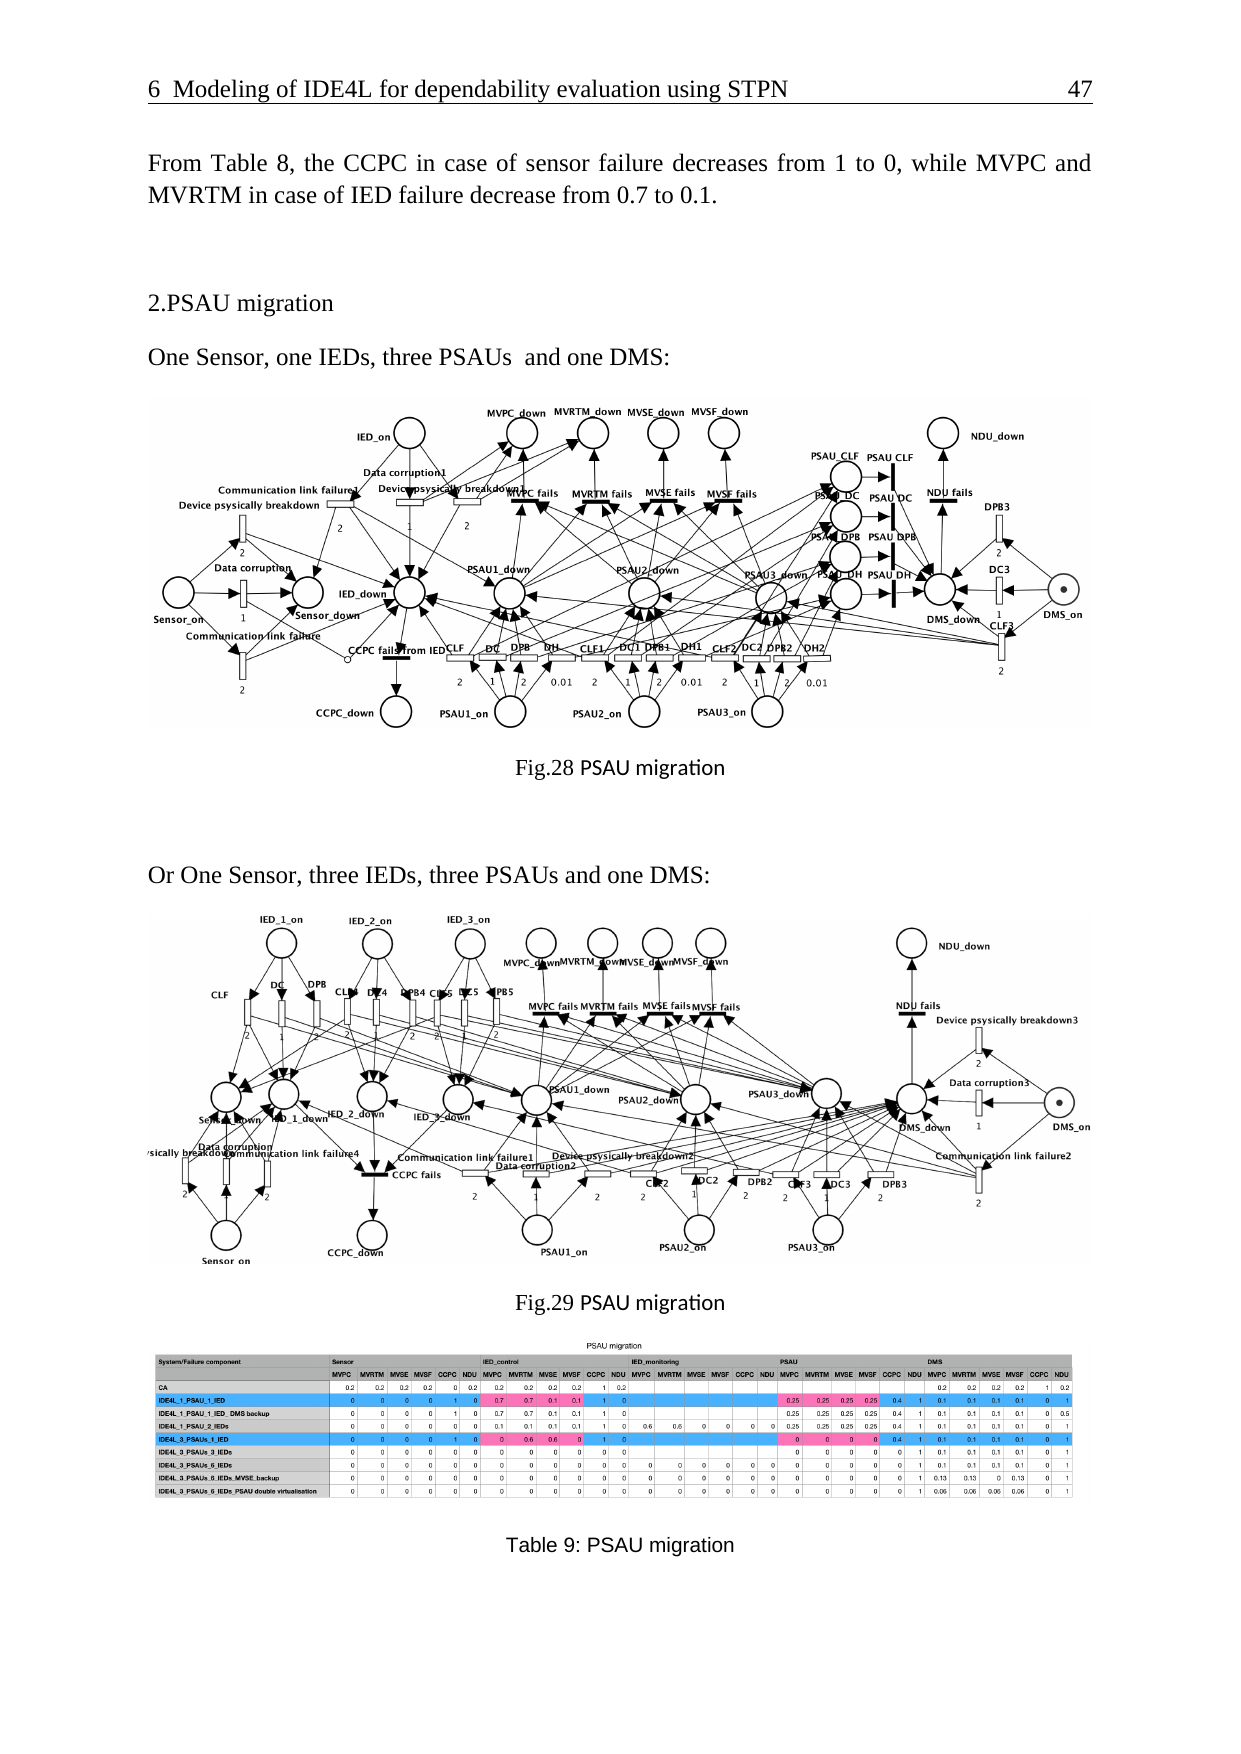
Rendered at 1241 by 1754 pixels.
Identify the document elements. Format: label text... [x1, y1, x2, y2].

picture [147, 914, 1092, 1264]
text From Table 8, the CCPC in case of sensor failure decreases from 1 to 0, while MVPC and MVRTM in case of IED failure decrease from 0.7 to 0.1. [148, 148, 1093, 209]
text Fig.28 PSAU migration [148, 753, 1093, 781]
text 2.PSAU migration [148, 288, 1093, 317]
picture [147, 396, 1092, 729]
text One Sensor, one IEDs, three PSAUs and one DMS: [148, 342, 1093, 371]
picture [148, 1341, 1092, 1503]
text Table 9: PSAU migration [148, 1533, 1093, 1557]
text Or One Sensor, three IEDs, three PSAUs and one DMS: [148, 860, 1093, 889]
text Fig.29 PSAU migration [148, 1288, 1093, 1316]
